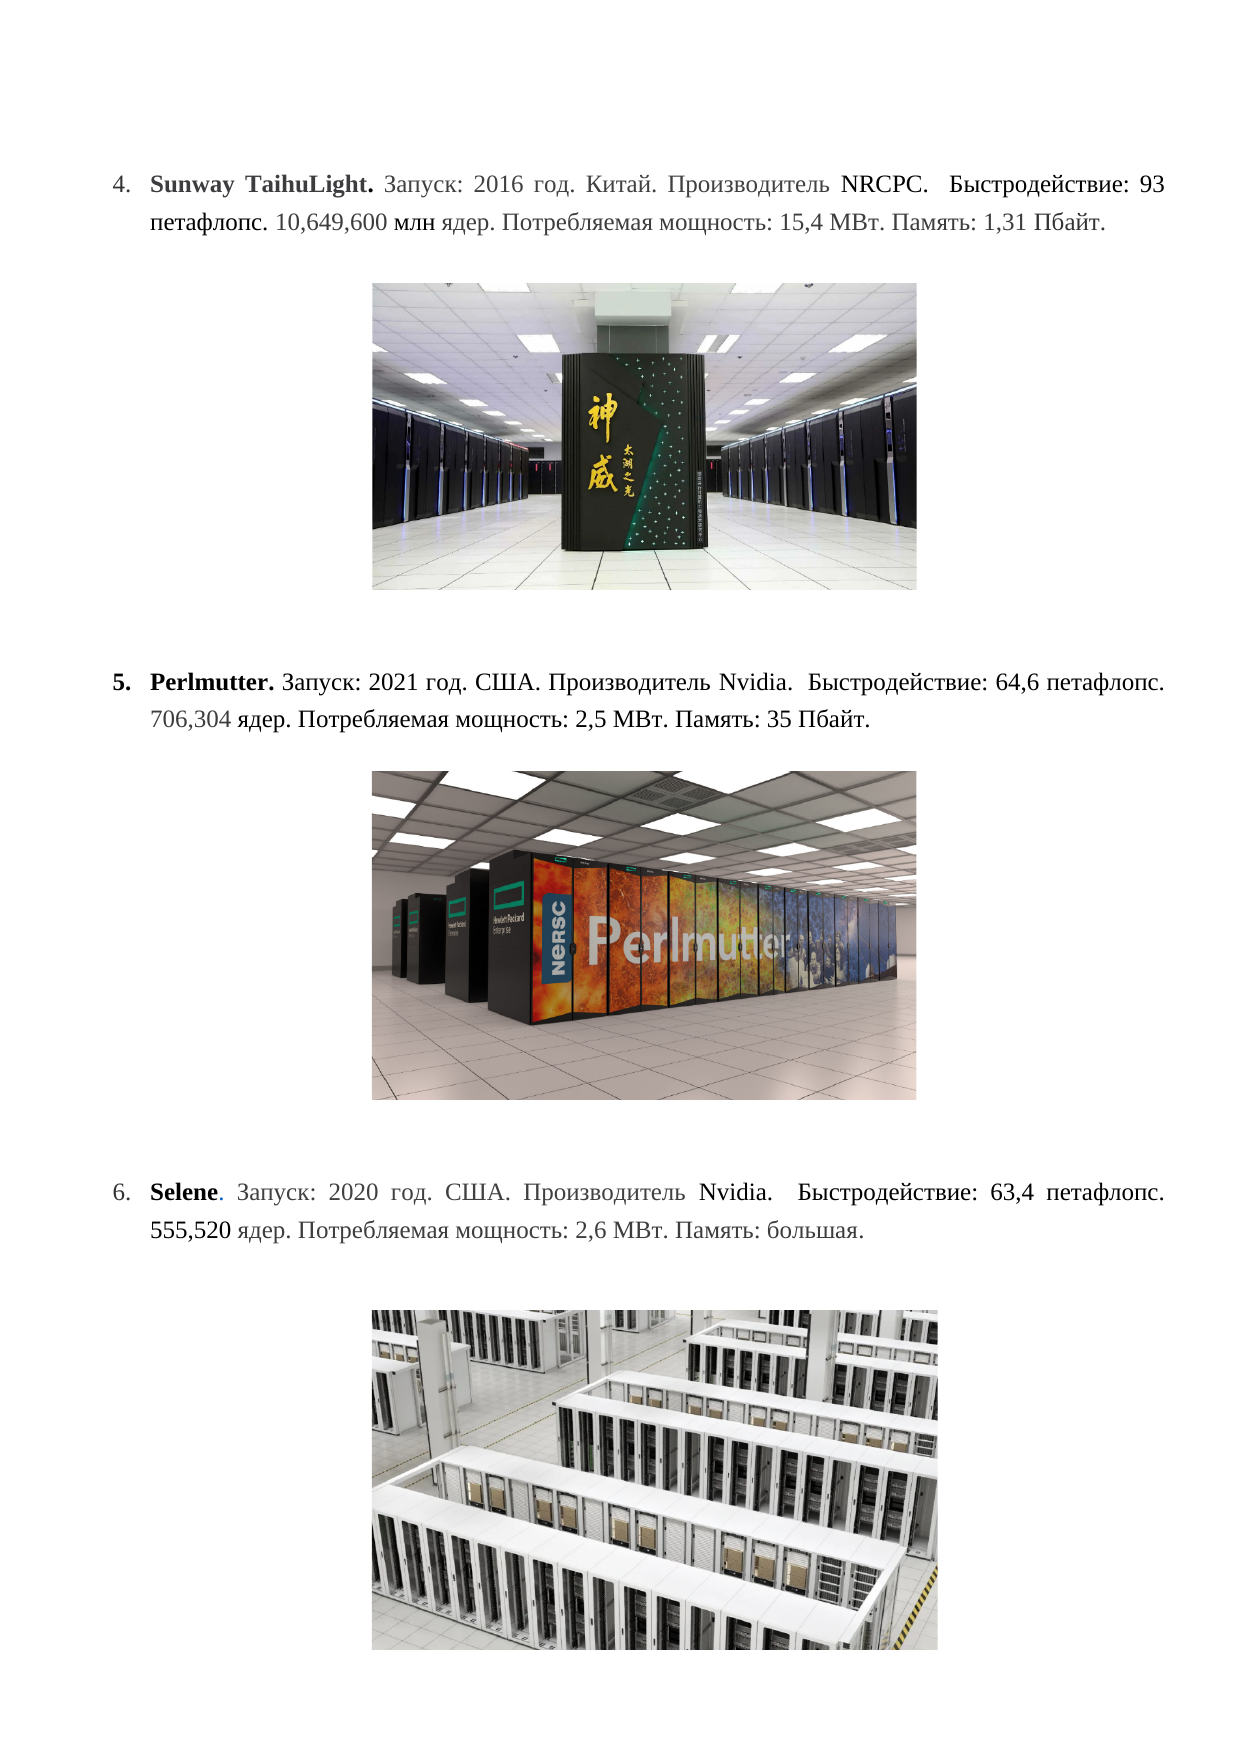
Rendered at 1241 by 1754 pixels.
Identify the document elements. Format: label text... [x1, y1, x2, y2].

picture [371, 1310, 938, 1650]
picture [372, 283, 917, 590]
picture [371, 771, 917, 1100]
list Sunway TaihuLight. Запуск: 2016 год. Китай. Производитель NRCPC. Быстродействие: 93 петафлопс. 10,649,600 млн ядер. Потребляемая мощность: 15,4 МВт. Память: 1,31 Пбайт. [112, 162, 1165, 237]
list Selenе. Запуск: 2020 год. США. Производитель Nvidia. Быстродействие: 63,4 петафлопс. 555,520 ядер. Потребляемая мощность: 2,6 МВт. Память: большая. [112, 1171, 1165, 1246]
list Perlmutter. Запуск: 2021 год. США. Производитель Nvidia. Быстродействие: 64,6 петафлопс. 706,304 ядер. Потребляемая мощность: 2,5 МВт. Память: 35 Пбайт. [112, 660, 1165, 735]
